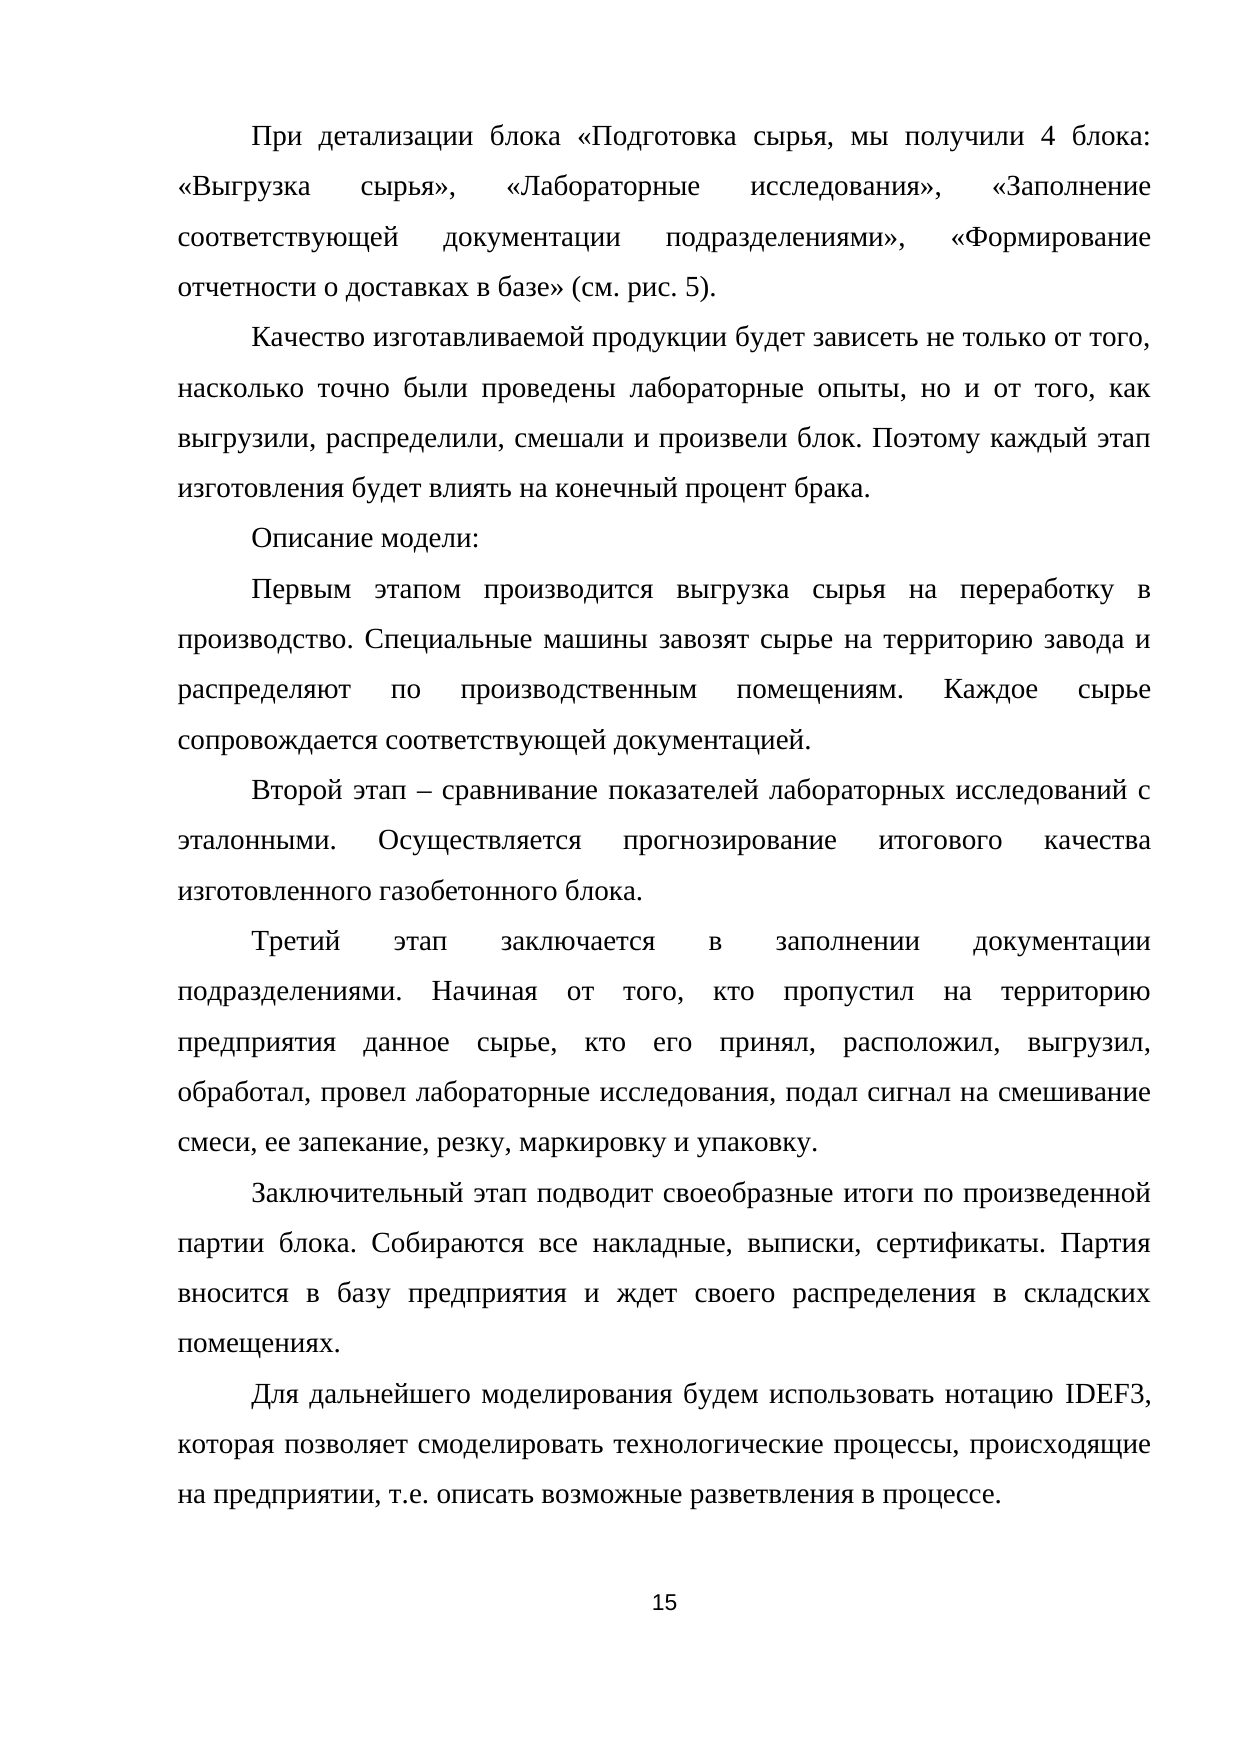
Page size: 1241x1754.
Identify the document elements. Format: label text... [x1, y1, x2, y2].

list Первым этапом производится выгрузка сырья на переработку в производство. Специальные машины завозят сырье на территорию завода и распределяют по производственным помещениям. Каждое сырье сопровождается соответствующей документацией. [177, 571, 1152, 755]
list Для дальнейшего моделирования будем использовать нотацию IDEF3, которая позволяет смоделировать технологические процессы, происходящие на предприятии, т.е. описать возможные разветвления в процессе. [177, 1376, 1152, 1510]
list Третий этап заключается в заполнении документации подразделениями. Начиная от того, кто пропустил на территорию предприятия данное сырье, кто его принял, расположил, выгрузил, обработал, провел лабораторные исследования, подал сигнал на смешивание смеси, ее запекание, резку, маркировку и упаковку. [177, 923, 1152, 1158]
list Второй этап – сравнивание показателей лабораторных исследований с эталонными. Осуществляется прогнозирование итогового качества изготовленного газобетонного блока. [177, 772, 1152, 906]
list При детализации блока «Подготовка сырья, мы получили 4 блока: «Выгрузка сырья», «Лабораторные исследования», «Заполнение соответствующей документации подразделениями», «Формирование отчетности о доставках в базе» (см. рис. 5). [177, 118, 1152, 303]
list Качество изготавливаемой продукции будет зависеть не только от того, насколько точно были проведены лабораторные опыты, но и от того, как выгрузили, распределили, смешали и произвели блок. Поэтому каждый этап изготовления будет влиять на конечный процент брака. [177, 319, 1152, 504]
list Заключительный этап подводит своеобразные итоги по произведенной партии блока. Собираются все накладные, выписки, сертификаты. Партия вносится в базу предприятия и ждет своего распределения в складских помещениях. [177, 1175, 1152, 1359]
list Описание модели: [177, 521, 1152, 554]
